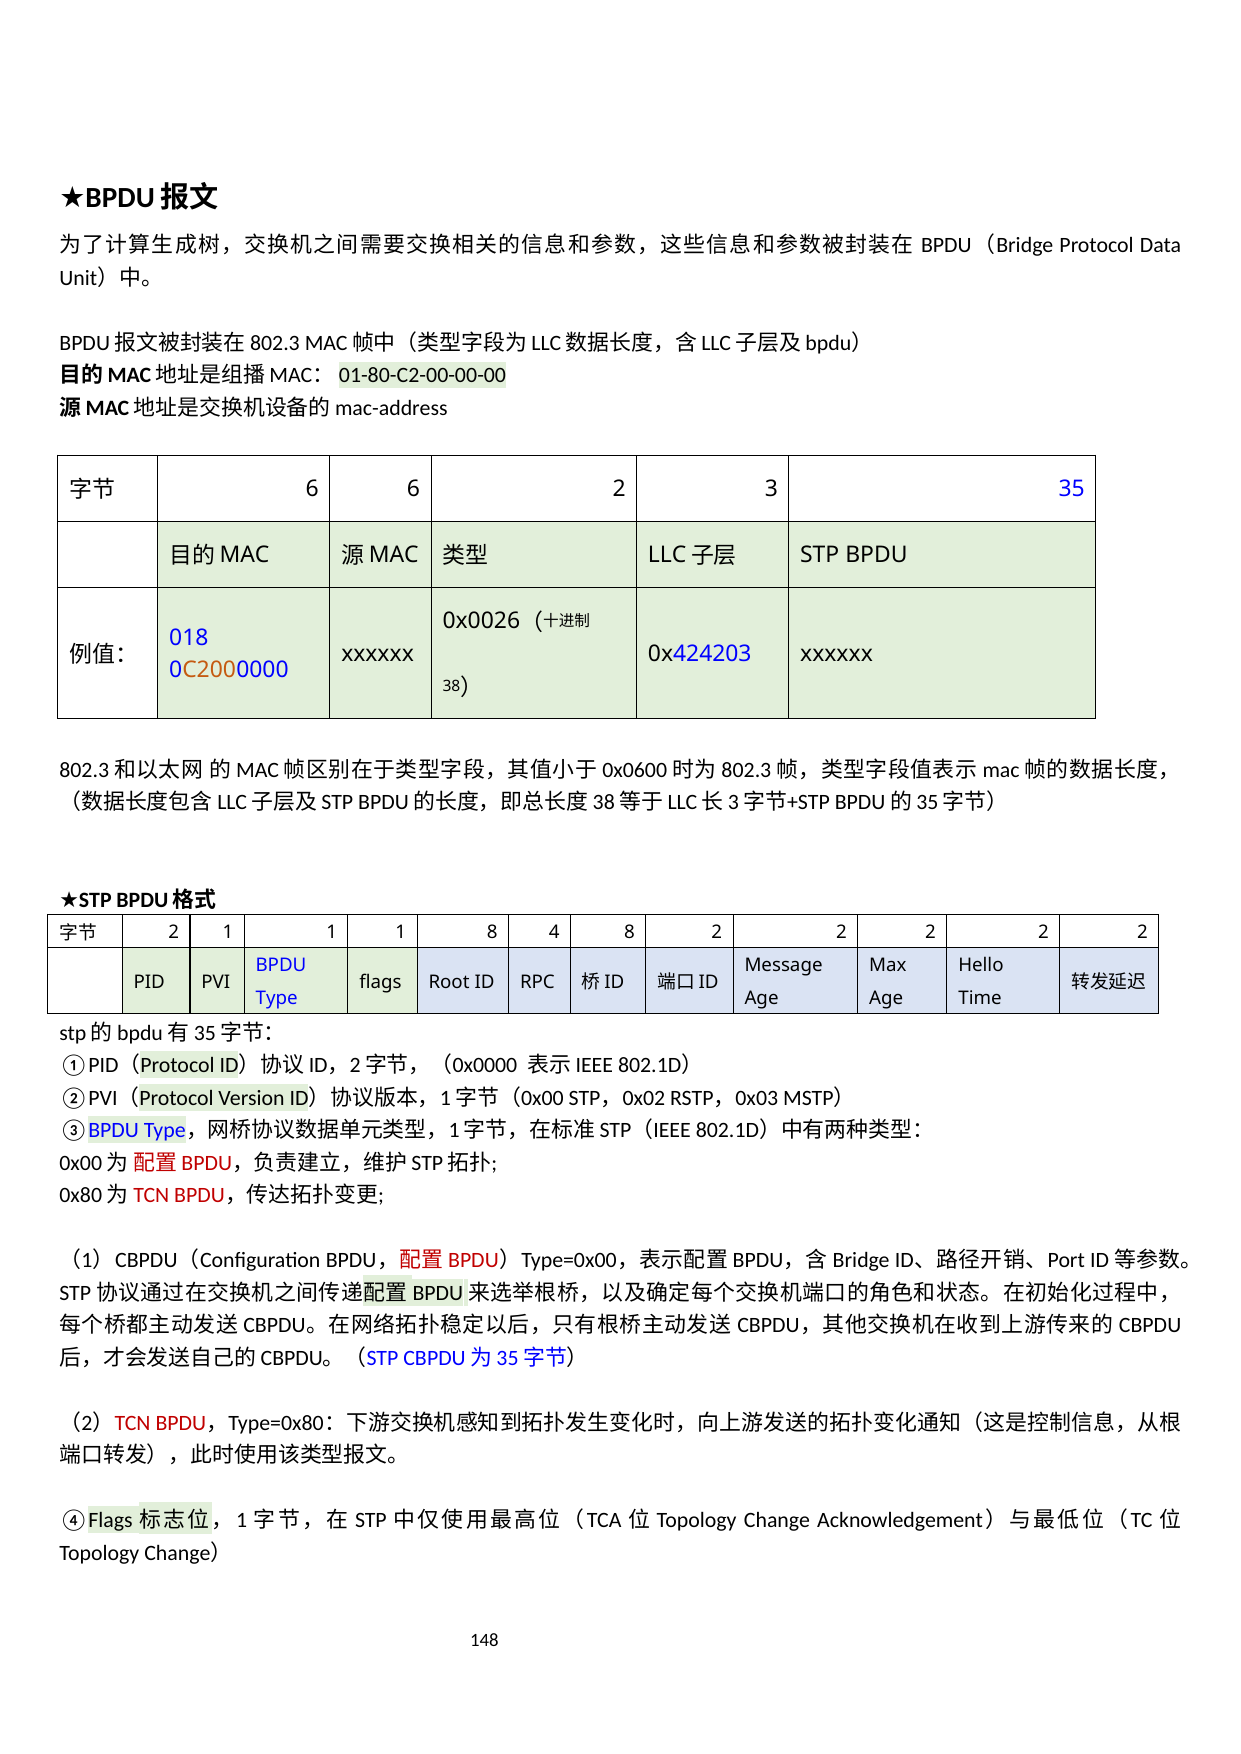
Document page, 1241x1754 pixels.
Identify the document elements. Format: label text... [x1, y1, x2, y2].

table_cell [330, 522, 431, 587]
text 0x00为 配置BPDU，负责建立，维护STP拓扑; [59, 1144, 1181, 1177]
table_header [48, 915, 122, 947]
text stp的bpdu有35字节： [59, 1014, 1181, 1047]
text BPDU报文被封装在802.3 MAC帧中（类型字段为LLC数据长度，含LLC子层及bpdu） [59, 324, 1181, 357]
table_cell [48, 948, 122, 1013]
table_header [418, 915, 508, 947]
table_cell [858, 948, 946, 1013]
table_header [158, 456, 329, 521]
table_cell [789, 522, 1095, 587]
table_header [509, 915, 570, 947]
text （2）TCN BPDU，Type=0x80：下游交换机感知到拓扑发生变化时，向上游发送的拓扑变化通知（这是控制信息，从根端口转发），此时使用该类型报文。 [59, 1404, 1181, 1469]
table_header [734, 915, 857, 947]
text ③BPDU Type，网桥协议数据单元类型，1字节，在标准STP（IEEE 802.1D）中有两种类型： [59, 1112, 1181, 1144]
text 目的MAC地址是组播MAC： 01-80-C2-00-00-00 [59, 357, 1181, 389]
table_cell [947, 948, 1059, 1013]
text ①PID（Protocol ID）协议ID，2字节，（0x0000 表示IEEE 802.1D） [59, 1047, 1181, 1079]
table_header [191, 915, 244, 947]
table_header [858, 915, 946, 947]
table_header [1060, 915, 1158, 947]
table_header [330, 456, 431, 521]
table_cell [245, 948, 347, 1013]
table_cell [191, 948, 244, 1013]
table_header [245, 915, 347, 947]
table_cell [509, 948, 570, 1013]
text ★BPDU报文 [59, 162, 1181, 227]
text ★STP BPDU格式 [59, 881, 1181, 914]
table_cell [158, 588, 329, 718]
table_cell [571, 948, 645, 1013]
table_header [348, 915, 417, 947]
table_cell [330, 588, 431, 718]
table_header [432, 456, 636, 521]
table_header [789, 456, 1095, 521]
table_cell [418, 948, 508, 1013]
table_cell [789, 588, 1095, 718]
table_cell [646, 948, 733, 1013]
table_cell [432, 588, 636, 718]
text ④Flags标志位，1字节，在STP中仅使用最高位（TCA位Topology Change Acknowledgement）与最低位（TC位Topology Change） [59, 1502, 1181, 1567]
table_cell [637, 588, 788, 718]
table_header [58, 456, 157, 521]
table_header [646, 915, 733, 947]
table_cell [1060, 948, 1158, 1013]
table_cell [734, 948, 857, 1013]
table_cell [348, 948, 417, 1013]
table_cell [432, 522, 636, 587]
text 为了计算生成树，交换机之间需要交换相关的信息和参数，这些信息和参数被封装在BPDU（Bridge Protocol Data Unit）中。 [59, 227, 1181, 292]
text ②PVI（Protocol Version ID）协议版本，1字节（0x00 STP，0x02 RSTP，0x03 MSTP） [59, 1079, 1181, 1112]
text 源MAC地址是交换机设备的mac-address [59, 389, 1181, 422]
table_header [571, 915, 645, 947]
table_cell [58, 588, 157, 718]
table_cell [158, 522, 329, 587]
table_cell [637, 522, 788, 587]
text 0x80为 TCN BPDU，传达拓扑变更; [59, 1177, 1181, 1209]
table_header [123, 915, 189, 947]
text 802.3和以太网 的MAC帧区别在于类型字段，其值小于0x0600时为802.3帧，类型字段值表示mac帧的数据长度，（数据长度包含 LLC子层及STP BPDU的长度，即总长度38等于LLC长3字节+STP BPDU的35字节） [59, 751, 1181, 816]
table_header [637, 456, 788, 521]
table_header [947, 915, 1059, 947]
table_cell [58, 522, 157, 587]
text （1）CBPDU（Configuration BPDU，配置BPDU）Type=0x00，表示配置BPDU，含Bridge ID、路径开销、Port ID等参数。STP协议通过在交换机之间传递配置BPDU来选举根桥，以及确定每个交换机端口的角色和状态。在初始化过程中，每个桥都主动发送CBPDU。在网络拓扑稳定以后，只有根桥主动发送CBPDU，其他交换机在收到上游传来的CBPDU后，才会发送自己的CBPDU。（STP CBPDU为35字节） [59, 1242, 1181, 1372]
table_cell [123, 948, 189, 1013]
